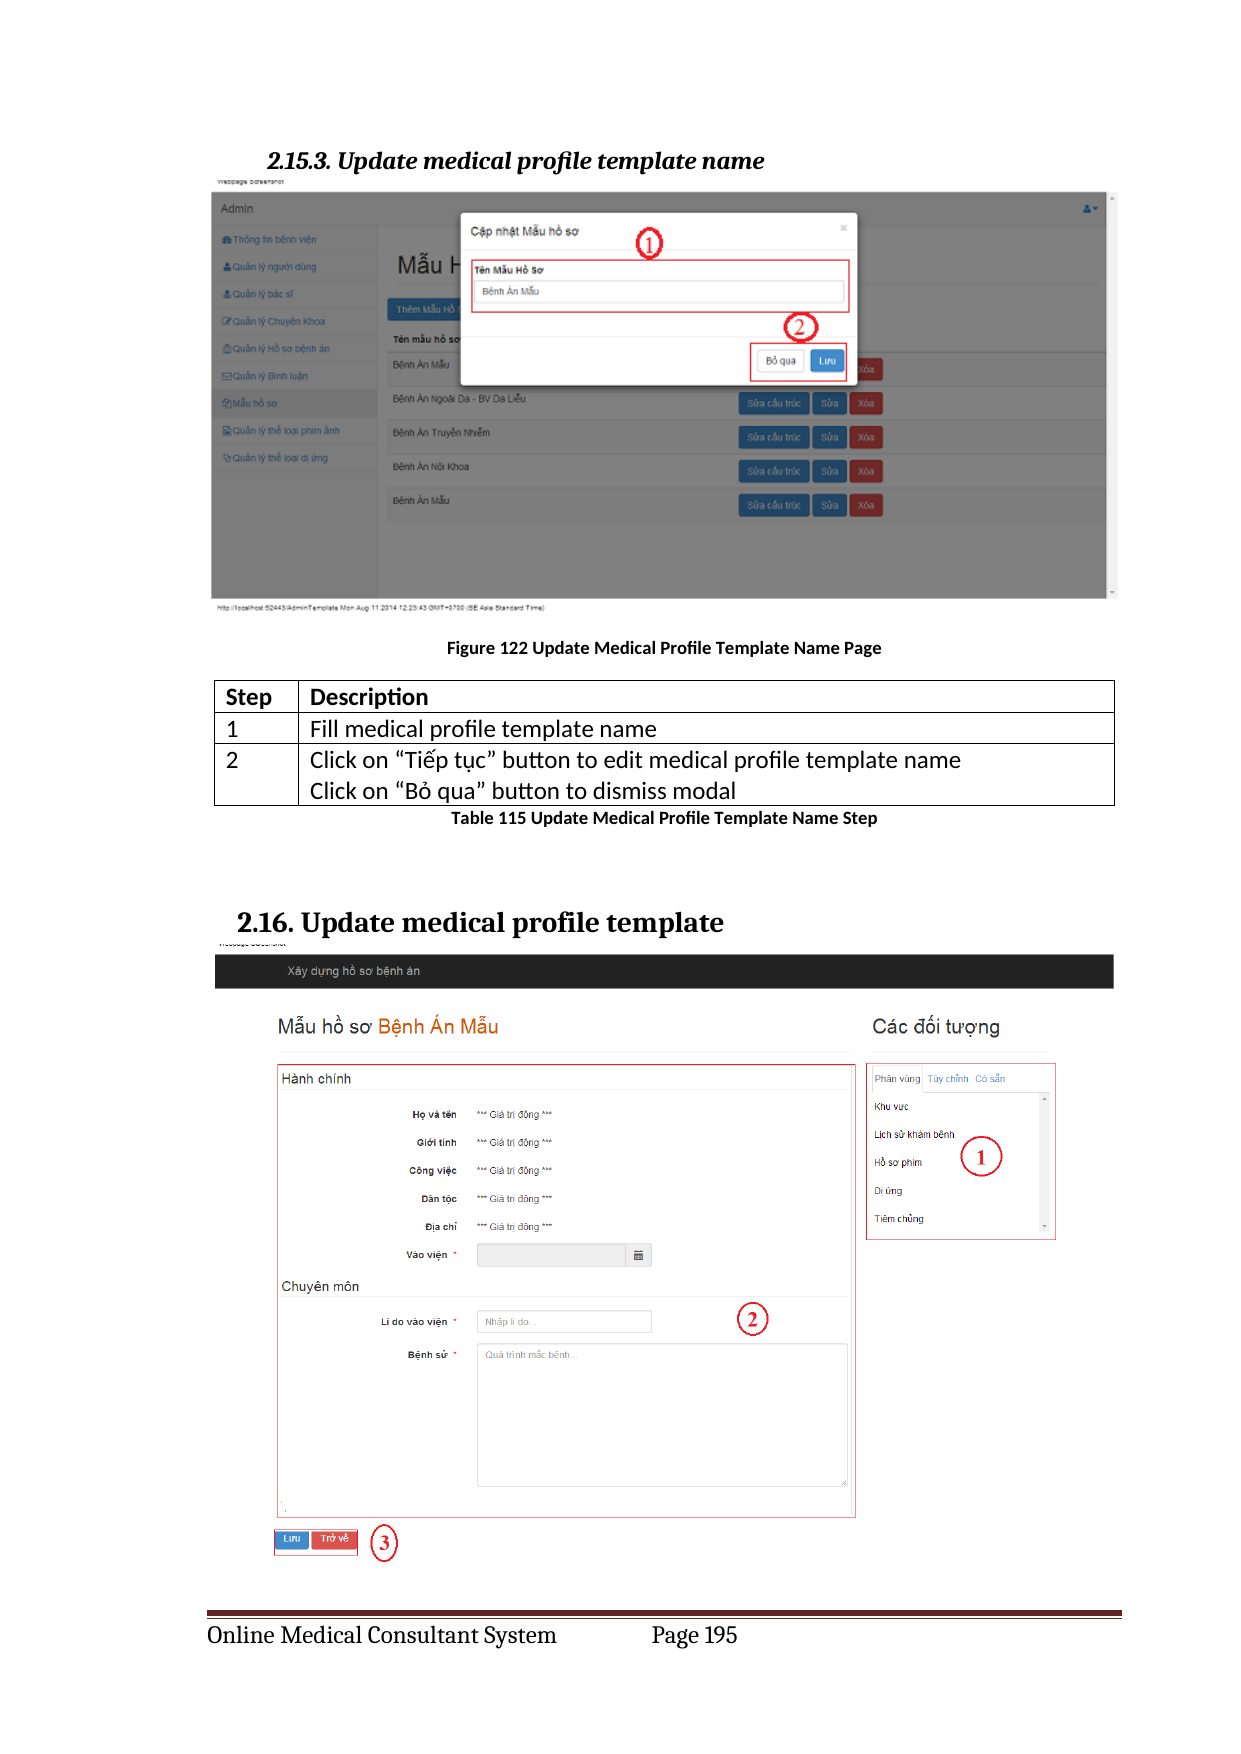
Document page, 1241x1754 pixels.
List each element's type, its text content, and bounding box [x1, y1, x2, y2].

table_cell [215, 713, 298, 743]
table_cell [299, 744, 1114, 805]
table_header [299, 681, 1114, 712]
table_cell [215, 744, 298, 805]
subtitle Update medical profile template [237, 906, 1122, 939]
picture [215, 944, 1114, 1574]
picture [211, 180, 1118, 612]
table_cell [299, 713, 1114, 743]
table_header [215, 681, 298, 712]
subtitle Update medical profile template name [267, 147, 1122, 176]
